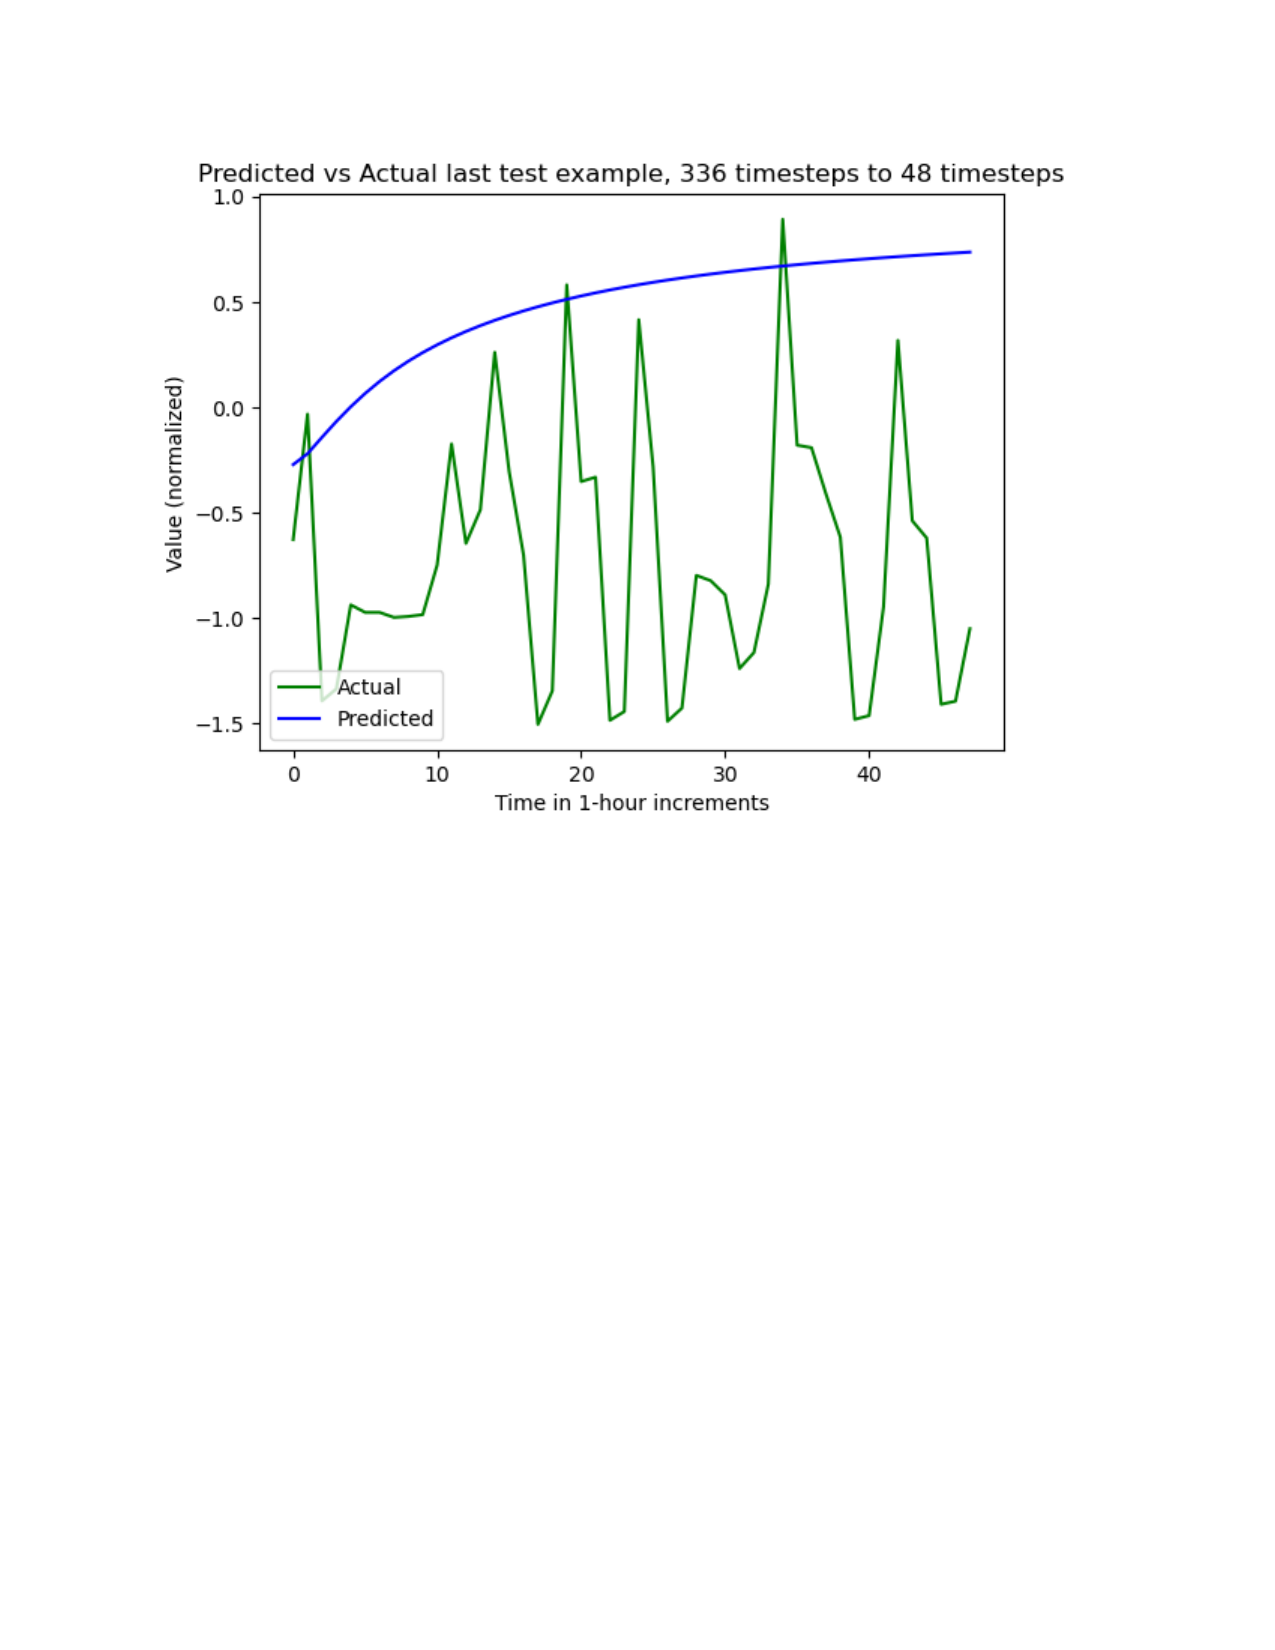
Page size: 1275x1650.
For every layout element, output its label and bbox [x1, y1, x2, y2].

picture [150, 150, 1079, 830]
